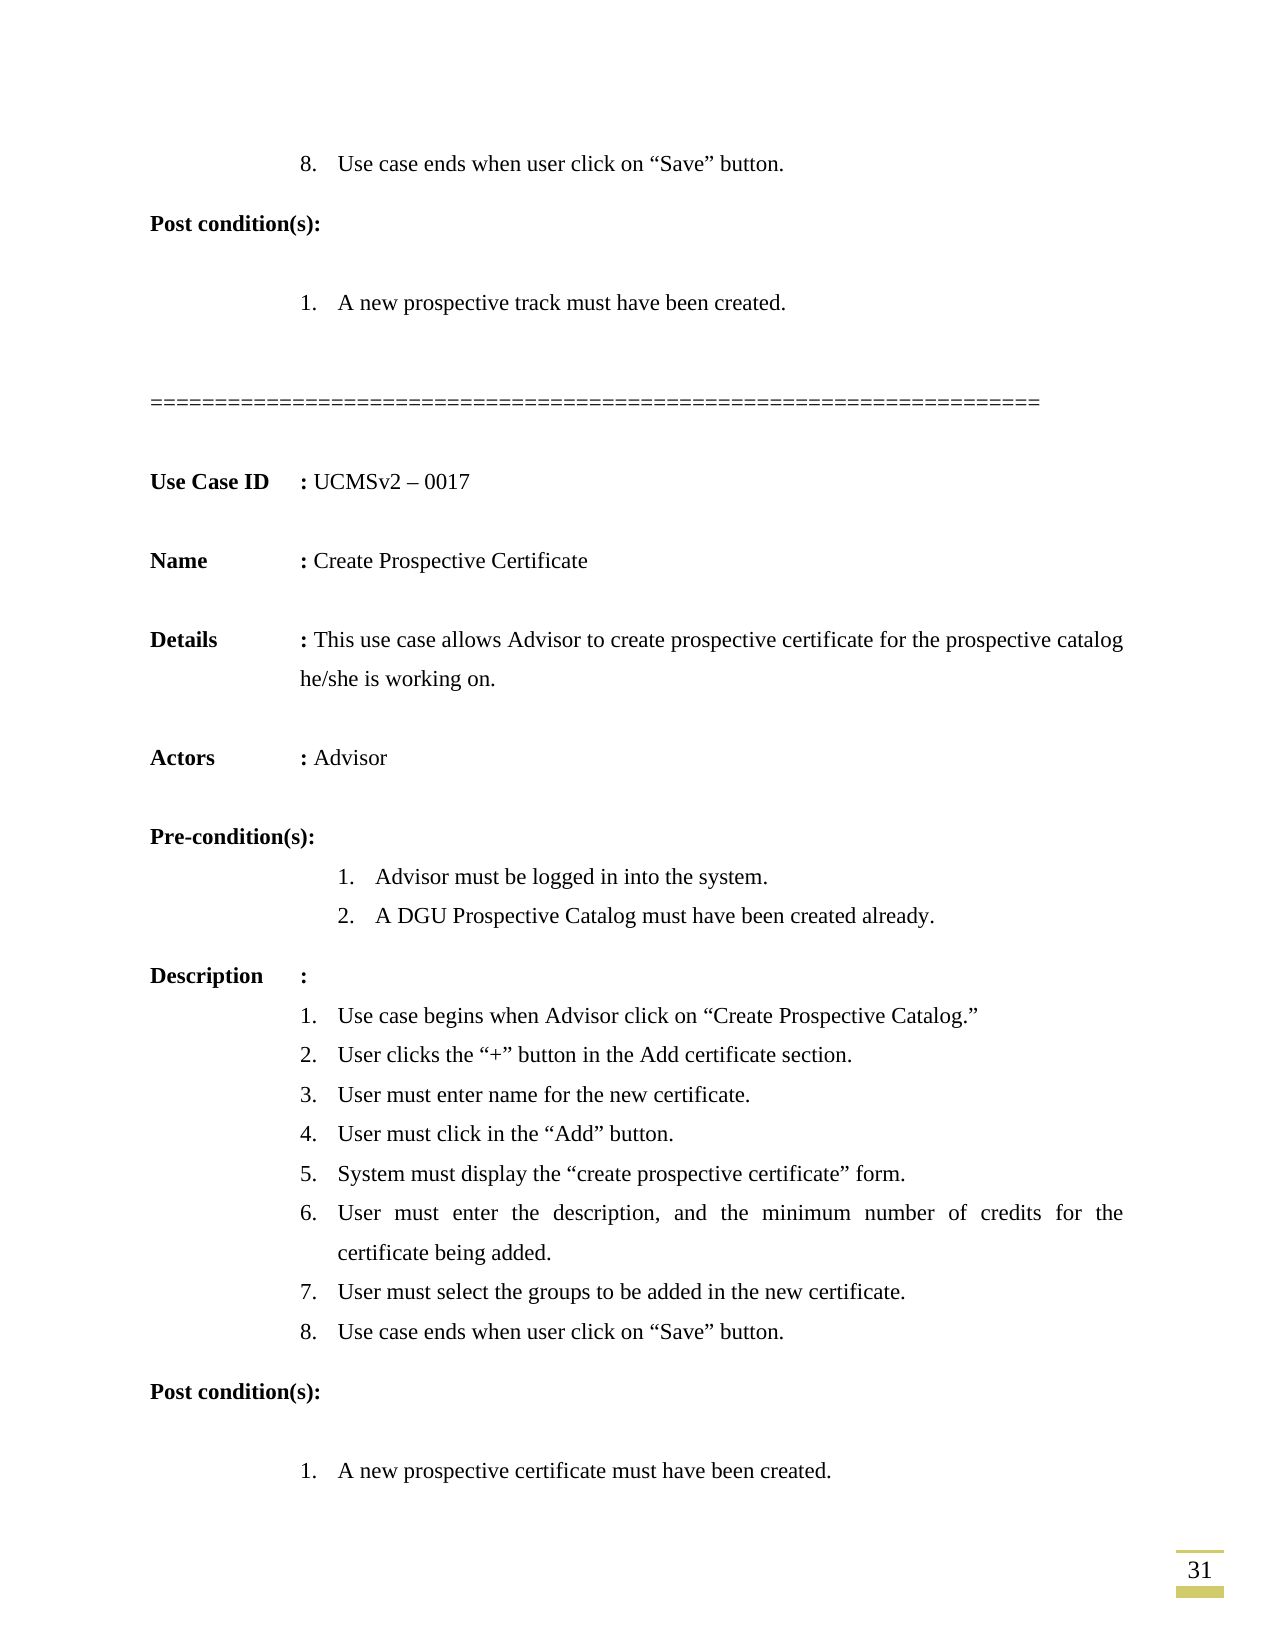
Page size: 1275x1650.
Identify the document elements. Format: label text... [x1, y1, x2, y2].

list Use case ends when user click on “Save” button. [300, 1318, 1125, 1344]
list A new prospective track must have been created. [300, 289, 1125, 316]
text Description : [150, 963, 1125, 989]
text ===================================================================== [150, 389, 1125, 415]
text Actors : Advisor [150, 744, 1125, 771]
text Name : Create Prospective Certificate [150, 547, 1125, 573]
list User must enter name for the new certificate. [300, 1081, 1125, 1107]
list System must display the “create prospective certificate” form. [300, 1160, 1125, 1186]
text Post condition(s): [150, 1378, 1125, 1404]
list A new prospective certificate must have been created. [300, 1457, 1125, 1483]
list User must enter the description, and the minimum number of credits for the certificate being added. [300, 1199, 1125, 1265]
list A DGU Prospective Catalog must have been created already. [337, 902, 1125, 929]
text Details : This use case allows Advisor to create prospective certificate for the prospective catalog he/she is working on. [150, 626, 1125, 692]
list Advisor must be logged in into the system. [337, 863, 1125, 889]
list Use case ends when user click on “Save” button. [300, 150, 1125, 176]
list User clicks the “+” button in the Add certificate section. [300, 1042, 1125, 1068]
text Post condition(s): [150, 210, 1125, 237]
text Use Case ID : UCMSv2 – 0017 [150, 468, 1125, 494]
list User must click in the “Add” button. [300, 1121, 1125, 1147]
text Pre-condition(s): [150, 823, 1125, 850]
list User must select the groups to be added in the new certificate. [300, 1278, 1125, 1305]
list Use case begins when Advisor click on “Create Prospective Catalog.” [300, 1002, 1125, 1028]
